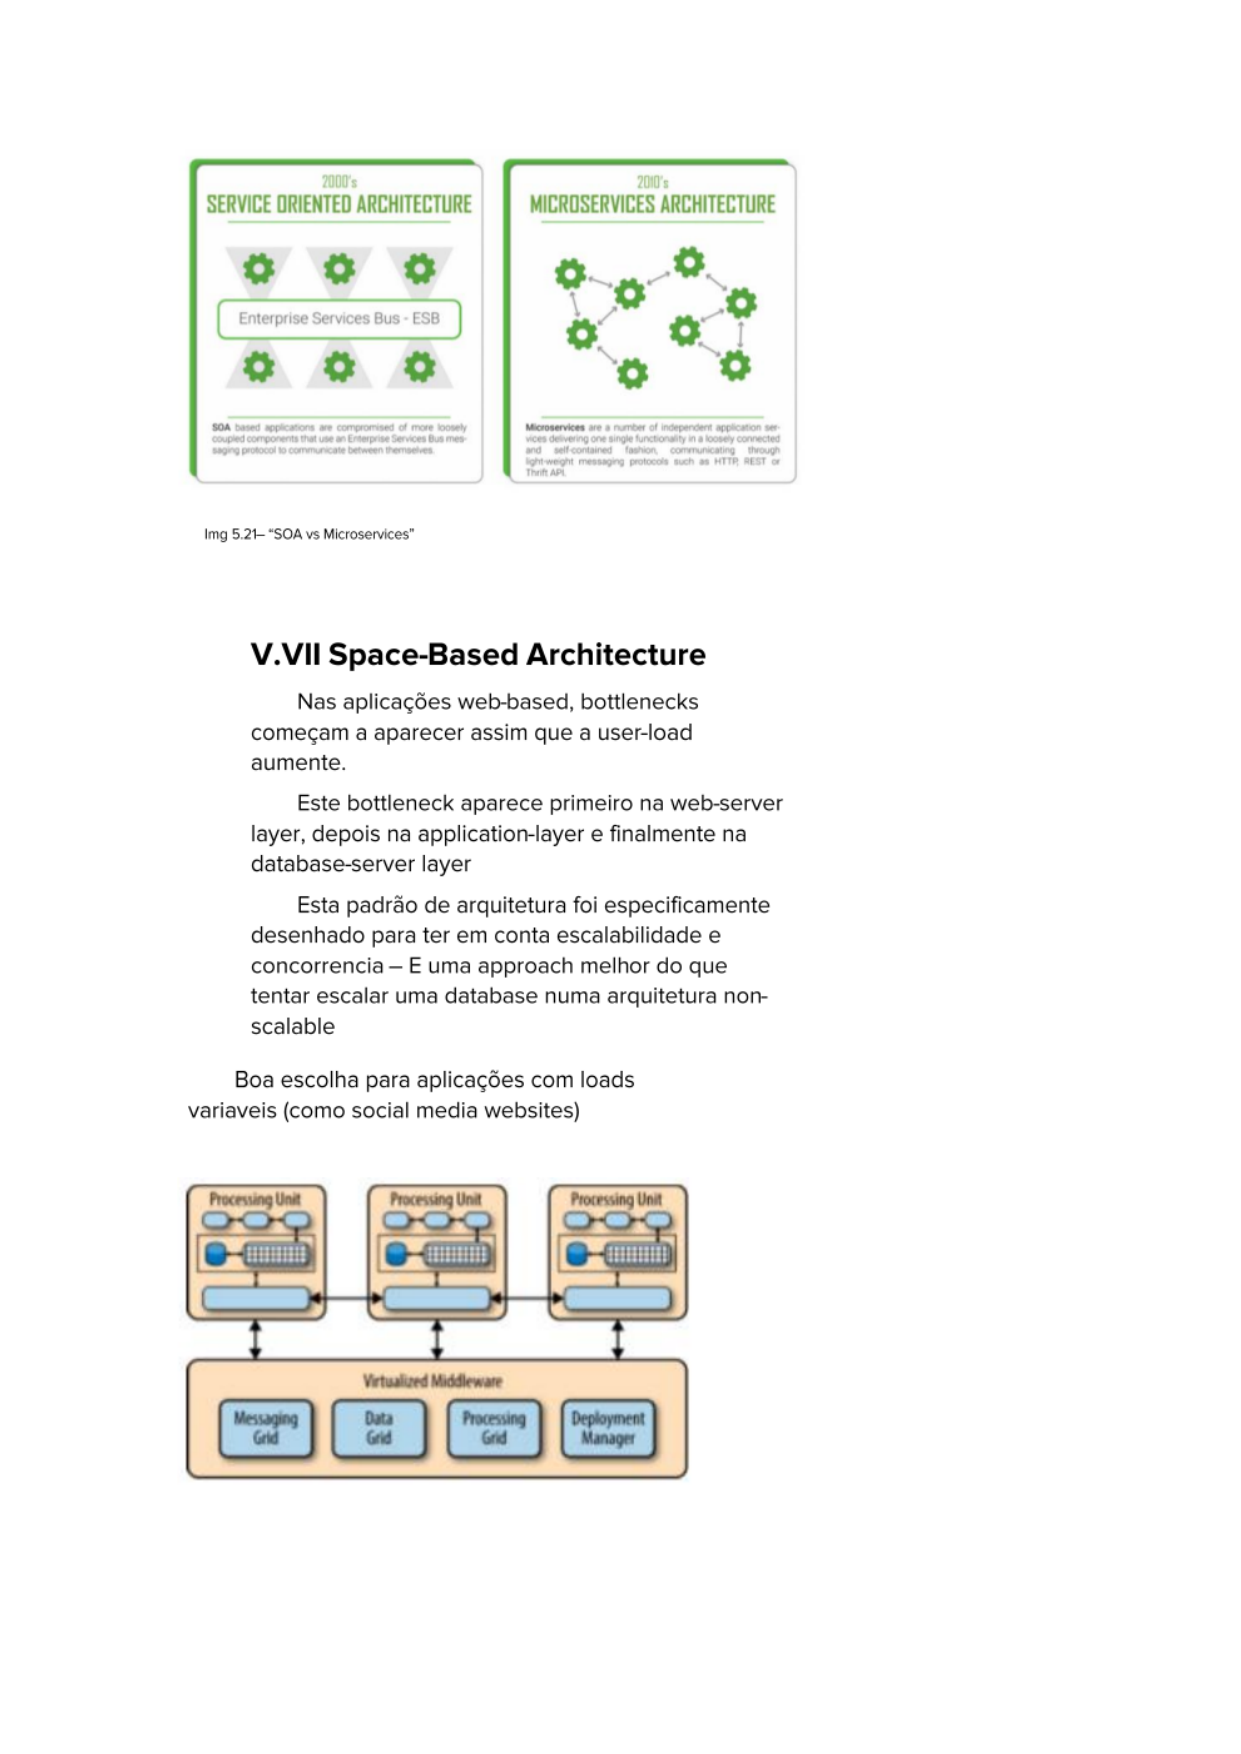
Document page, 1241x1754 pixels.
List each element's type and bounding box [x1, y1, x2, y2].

picture [177, 147, 807, 1054]
picture [177, 1056, 703, 1488]
